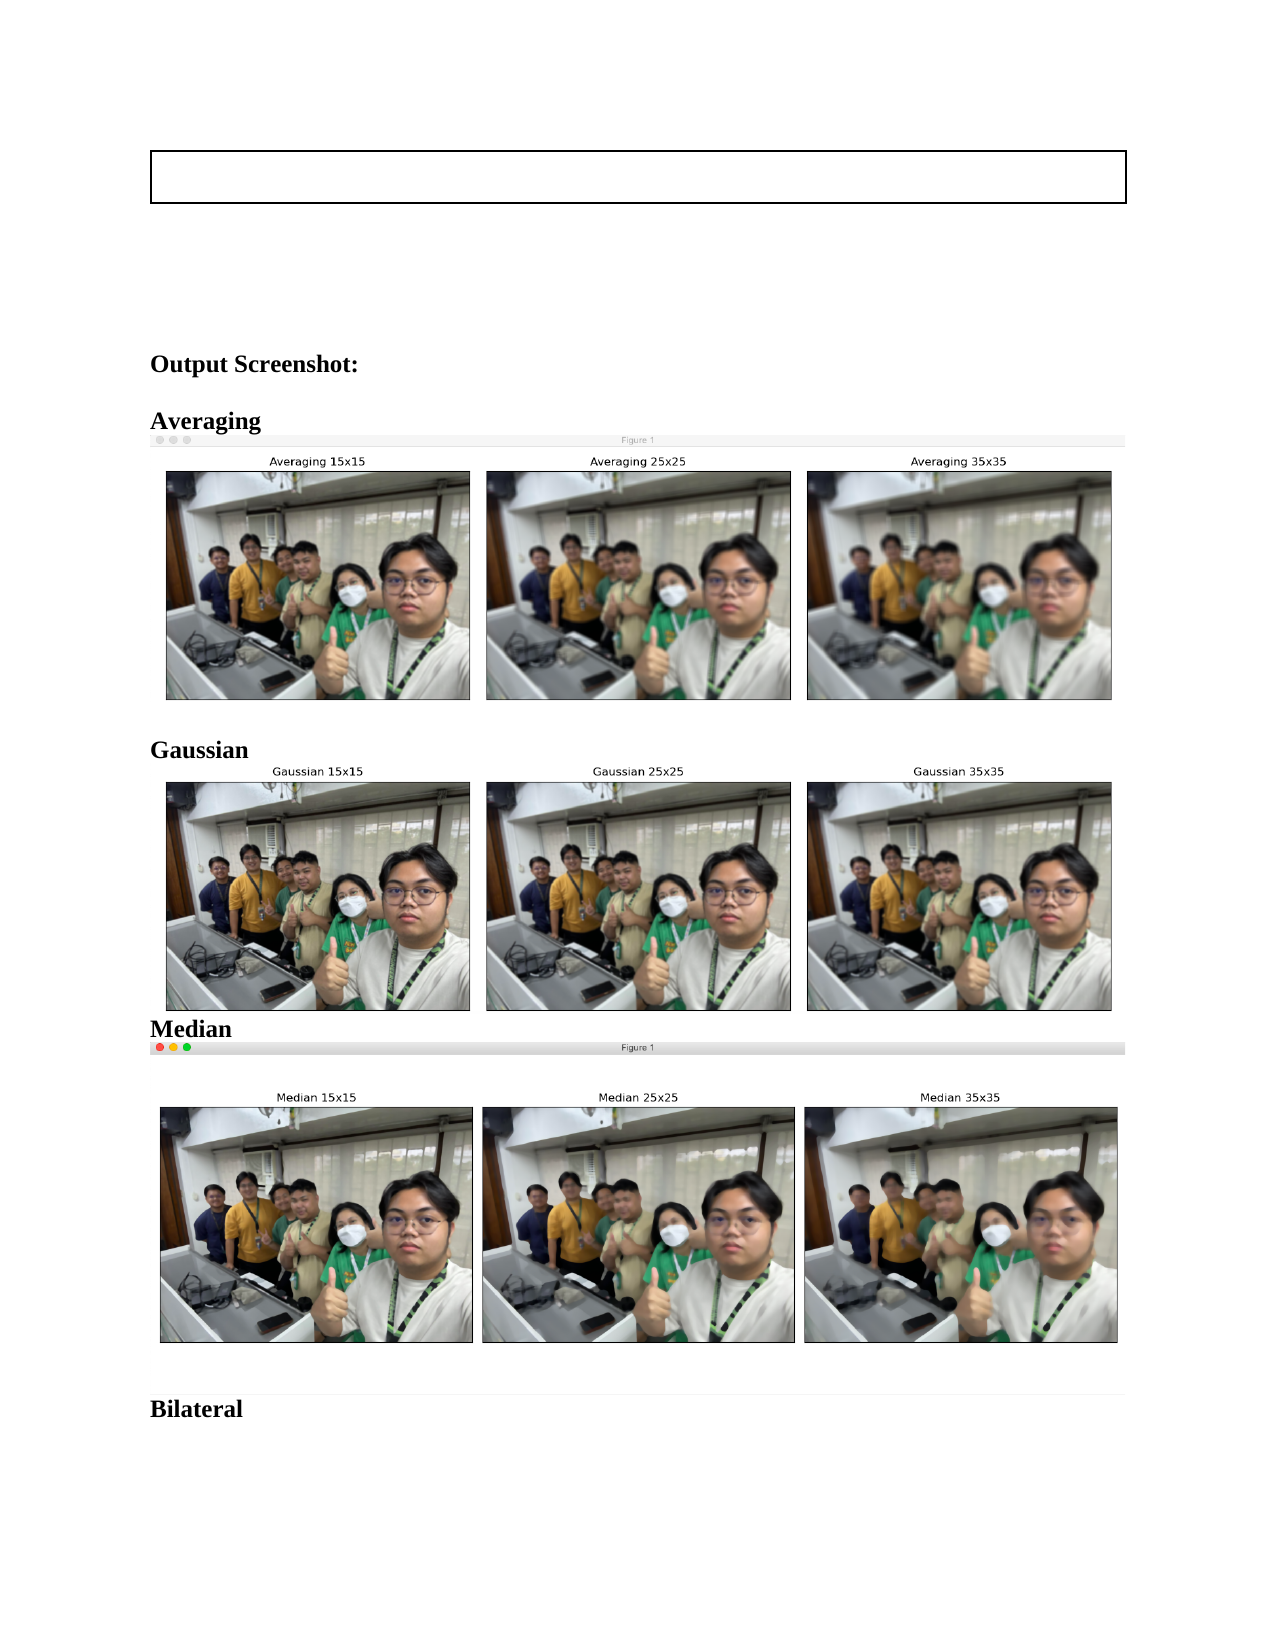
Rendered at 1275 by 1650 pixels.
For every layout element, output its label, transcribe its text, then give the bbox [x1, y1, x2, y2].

text Gaussian Median Bilateral [150, 1395, 1125, 1423]
picture [150, 1042, 1125, 1395]
text Gaussian Median Bilateral [150, 735, 1125, 763]
picture [150, 435, 1125, 706]
picture [150, 763, 1125, 1014]
text Output Screenshot: Averaging [150, 349, 1125, 435]
text Gaussian Median Bilateral [150, 1014, 1125, 1042]
